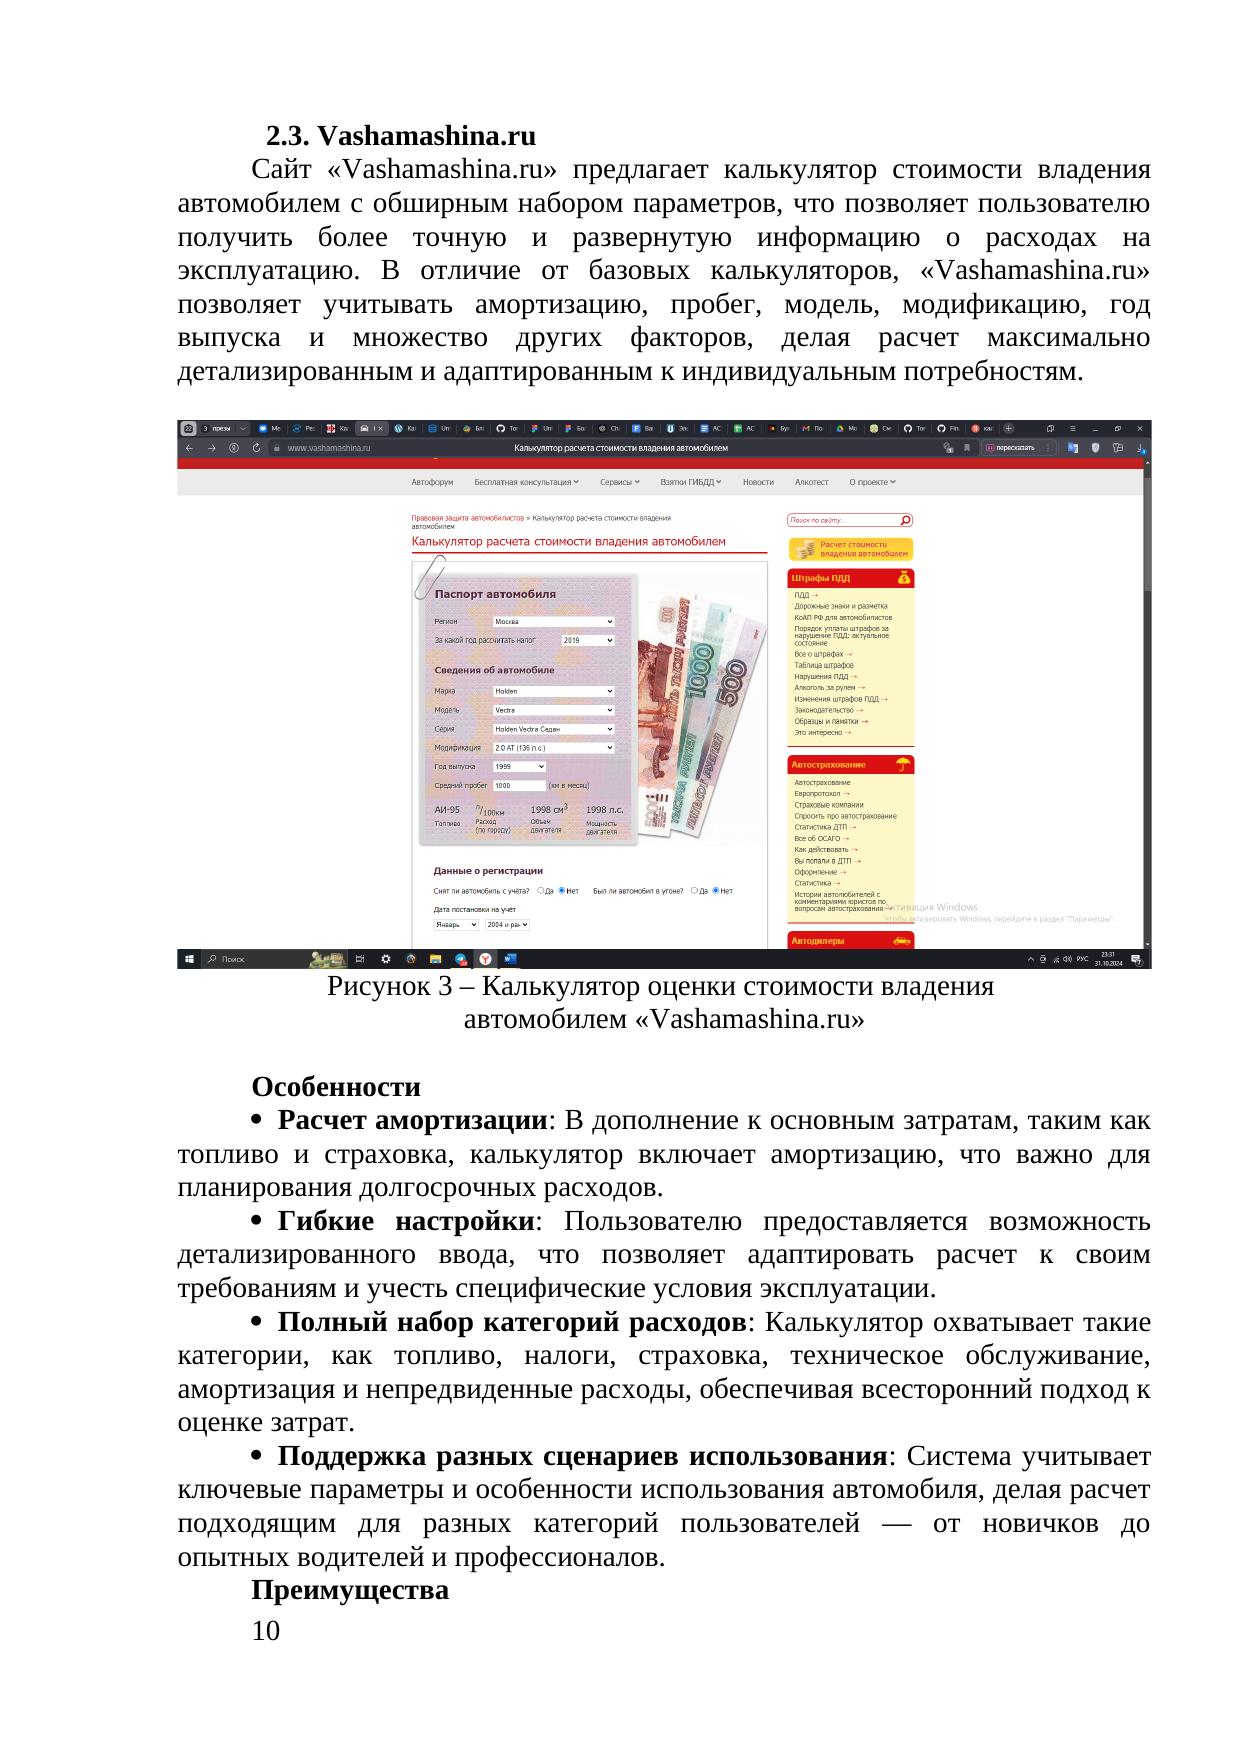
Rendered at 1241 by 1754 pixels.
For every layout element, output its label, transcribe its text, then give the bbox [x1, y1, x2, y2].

picture [177, 420, 1152, 969]
text Гибкие настройки: Пользователю предоставляется возможность детализированного ввода, что позволяет адаптировать расчет к своим требованиям и учесть специфические условия эксплуатации. [177, 1203, 1152, 1304]
text Полный набор категорий расходов: Калькулятор охватывает такие категории, как топливо, налоги, страховка, техническое обслуживание, амортизация и непредвиденные расходы, обеспечивая всесторонний подход к оценке затрат. [177, 1304, 1152, 1438]
text Поддержка разных сценариев использования: Система учитывает ключевые параметры и особенности использования автомобиля, делая расчет подходящим для разных категорий пользователей — от новичков до опытных водителей и профессионалов. [177, 1438, 1152, 1572]
text Преимущества [177, 1572, 1152, 1606]
text Расчет амортизации: В дополнение к основным затратам, таким как топливо и страховка, калькулятор включает амортизацию, что важно для планирования долгосрочных расходов. [177, 1102, 1152, 1203]
text Сайт «Vashamashina.ru» предлагает калькулятор стоимости владения автомобилем с обширным набором параметров, что позволяет пользователю получить более точную и развернутую информацию о расходах на эксплуатацию. В отличие от базовых калькуляторов, «Vashamashina.ru» позволяет учитывать амортизацию, пробег, модель, модификацию, год выпуска и множество других факторов, делая расчет максимально детализированным и адаптированным к индивидуальным потребностям. [177, 152, 1152, 386]
subtitle Vashamashina.ru [177, 118, 1152, 152]
text Особенности [177, 1069, 1152, 1102]
title Рисунок 3 – Калькулятор оценки стоимости владения автомобилем «Vashamashina.ru» [177, 969, 1152, 1035]
